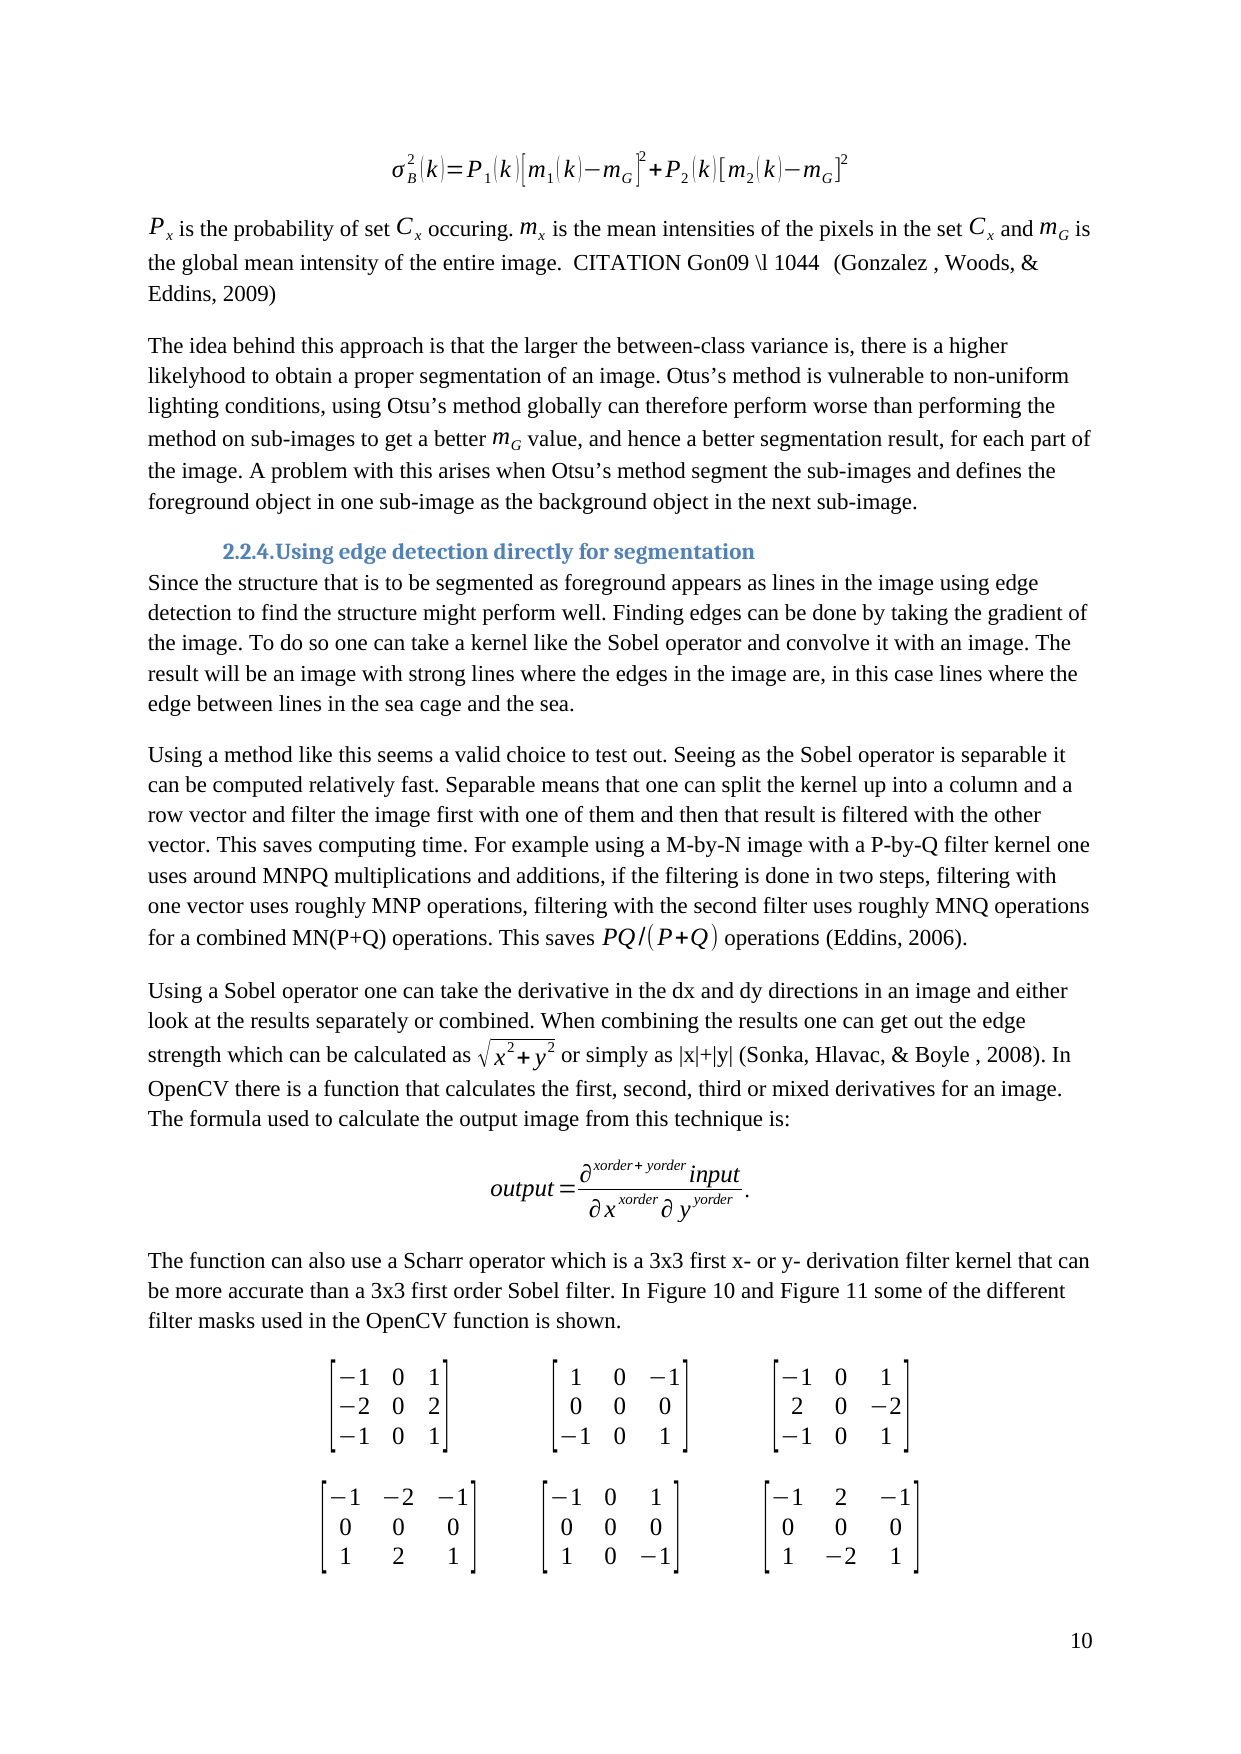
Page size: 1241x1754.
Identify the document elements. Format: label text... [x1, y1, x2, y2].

text The function can also use a Scharr operator which is a 3x3 first x- or y- derivation filter kernel that can be more accurate than a 3x3 first order Sobel filter. In Figure 10 and Figure 11 some of the different filter masks used in the OpenCV function is shown. [148, 1247, 1093, 1333]
text Using a Sobel operator one can take the derivative in the dx and dy directions in an image and either look at the results separately or combined. When combining the results one can get out the edge strength which can be calculated as or simply as |x|+|y| . In OpenCV there is a function that calculates the first, second, third or mixed derivatives for an image. The formula used to calculate the output image from this technique is: [148, 977, 1093, 1131]
text . [148, 1156, 1093, 1222]
subtitle Using edge detection directly for segmentation [223, 539, 1093, 565]
text is the probability of set occuring. is the mean intensities of the pixels in the set and is the global mean intensity of the entire image. [148, 213, 1093, 307]
text Since the structure that is to be segmented as foreground appears as lines in the image using edge detection to find the structure might perform well. Finding edges can be done by taking the gradient of the image. To do so one can take a kernel like the Sobel operator and convolve it with an image. The result will be an image with strong lines where the edges in the image are, in this case lines where the edge between lines in the sea cage and the sea. [148, 569, 1093, 716]
text The idea behind this approach is that the larger the between-class variance is, there is a higher likelyhood to obtain a proper segmentation of an image. Otus’s method is vulnerable to non-uniform lighting conditions, using Otsu’s method globally can therefore perform worse than performing the method on sub-images to get a better value, and hence a better segmentation result, for each part of the image. A problem with this arises when Otsu’s method segment the sub-images and defines the foreground object in one sub-image as the background object in the next sub-image. [148, 332, 1093, 514]
text Using a method like this seems a valid choice to test out. Seeing as the Sobel operator is separable it can be computed relatively fast. Separable means that one can split the kernel up into a column and a row vector and filter the image first with one of them and then that result is filtered with the other vector. This saves computing time. For example using a M-by-N image with a P-by-Q filter kernel one uses around MNPQ multiplications and additions, if the filtering is done in two steps, filtering with one vector uses roughly MNP operations, filtering with the second filter uses roughly MNQ operations for a combined MN(P+Q) operations. This saves operations . [148, 741, 1093, 952]
